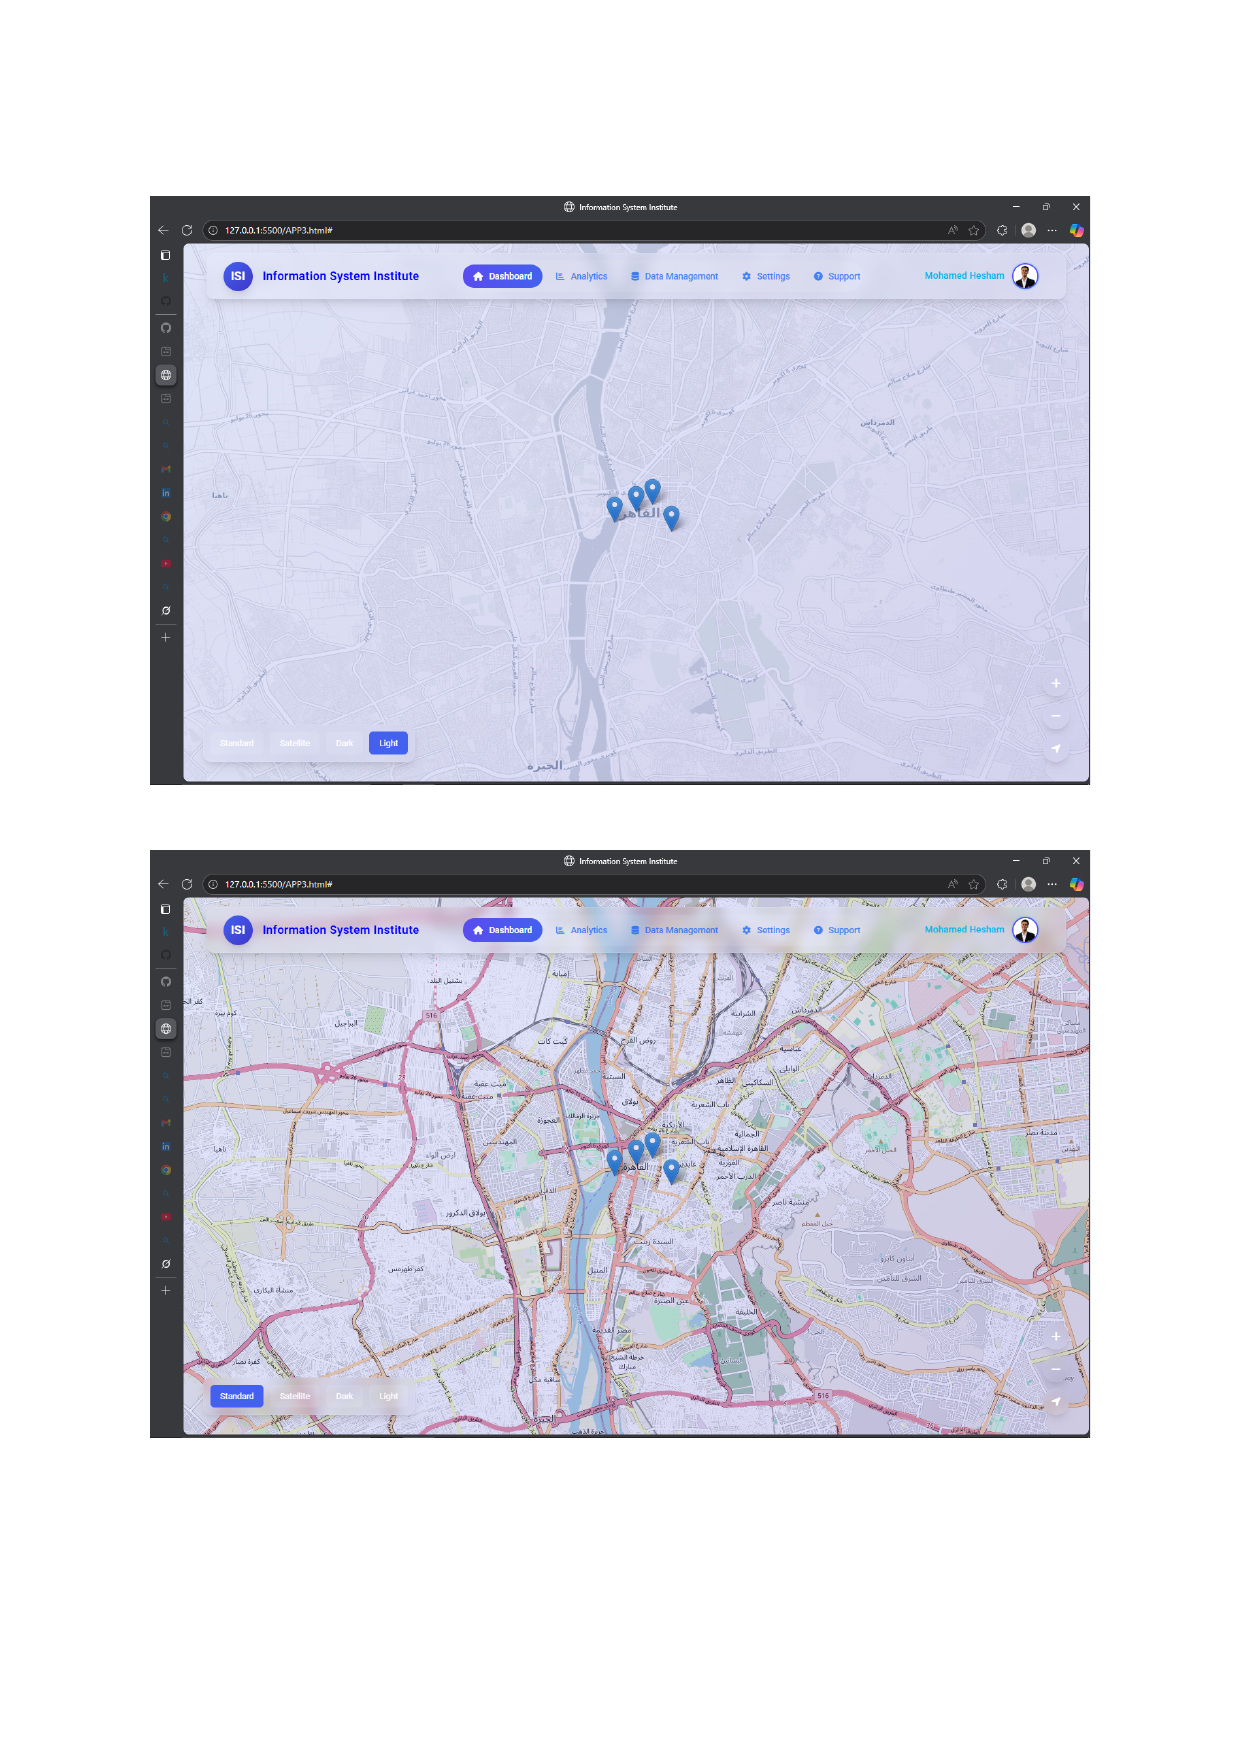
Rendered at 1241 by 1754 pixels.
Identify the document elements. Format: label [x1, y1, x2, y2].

picture [150, 850, 1091, 1438]
picture [150, 196, 1091, 785]
